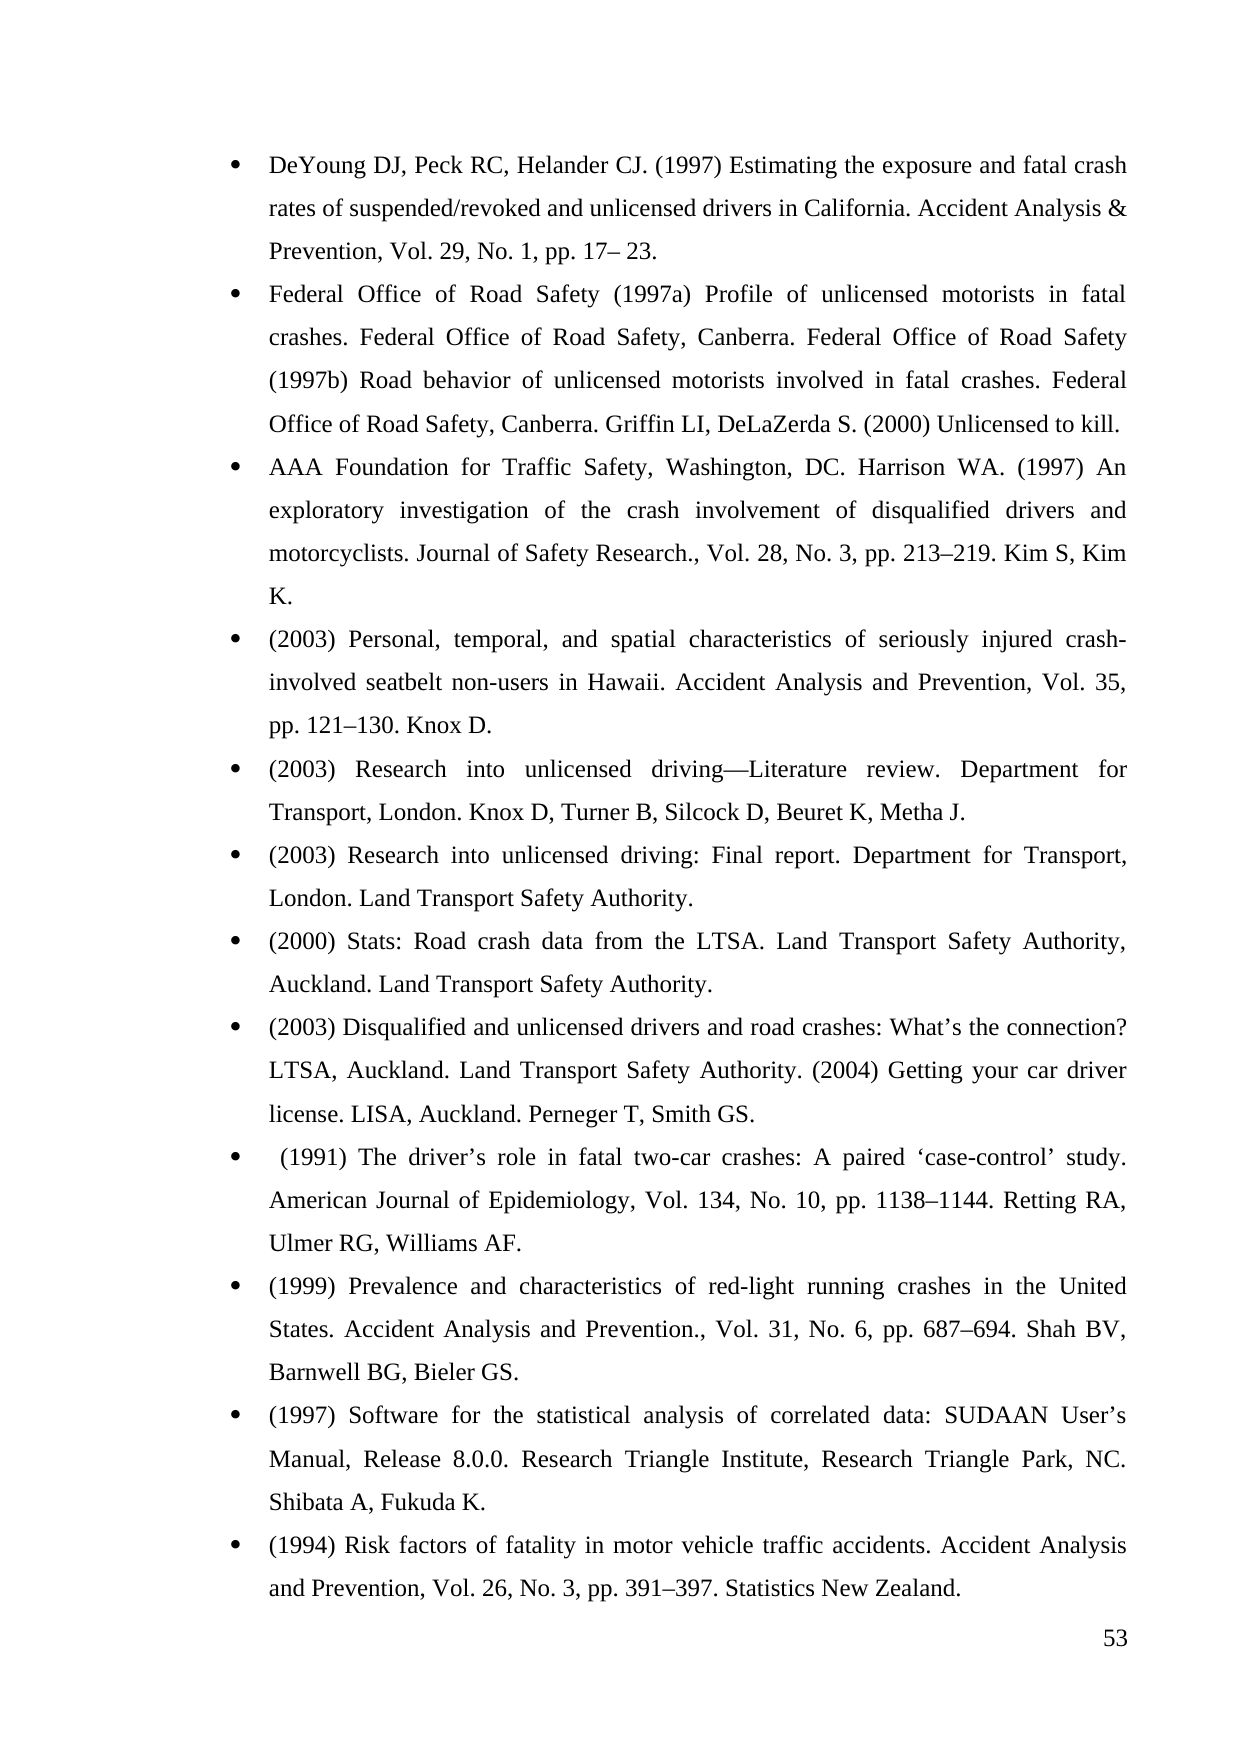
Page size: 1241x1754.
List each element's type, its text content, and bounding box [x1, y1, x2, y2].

list (2003) Research into unlicensed driving: Final report. Department for Transport, London. Land Transport Safety Authority. [231, 840, 1128, 912]
list (1991) The driver’s role in fatal two-car crashes: A paired ‘case-control’ study. American Journal of Epidemiology, Vol. 134, No. 10, pp. 1138–1144. Retting RA, Ulmer RG, Williams AF. [231, 1142, 1128, 1257]
list (2000) Stats: Road crash data from the LTSA. Land Transport Safety Authority, Auckland. Land Transport Safety Authority. [231, 926, 1128, 998]
list (1999) Prevalence and characteristics of red-light running crashes in the United States. Accident Analysis and Prevention., Vol. 31, No. 6, pp. 687–694. Shah BV, Barnwell BG, Bieler GS. [231, 1271, 1128, 1386]
list (1997) Software for the statistical analysis of correlated data: SUDAAN User’s Manual, Release 8.0.0. Research Triangle Institute, Research Triangle Park, NC. Shibata A, Fukuda K. [231, 1401, 1128, 1516]
list Federal Office of Road Safety (1997a) Profile of unlicensed motorists in fatal crashes. Federal Office of Road Safety, Canberra. Federal Office of Road Safety (1997b) Road behavior of unlicensed motorists involved in fatal crashes. Federal Office of Road Safety, Canberra. Griffin LI, DeLaZerda S. (2000) Unlicensed to kill. [231, 279, 1128, 437]
list (2003) Research into unlicensed driving—Literature review. Department for Transport, London. Knox D, Turner B, Silcock D, Beuret K, Metha J. [231, 754, 1128, 826]
list (1994) Risk factors of fatality in motor vehicle traffic accidents. Accident Analysis and Prevention, Vol. 26, No. 3, pp. 391–397. Statistics New Zealand. [231, 1530, 1128, 1602]
list (2003) Disqualified and unlicensed drivers and road crashes: What’s the connection? LTSA, Auckland. Land Transport Safety Authority. (2004) Getting your car driver license. LISA, Auckland. Perneger T, Smith GS. [231, 1012, 1128, 1127]
list (2003) Personal, temporal, and spatial characteristics of seriously injured crash-involved seatbelt non-users in Hawaii. Accident Analysis and Prevention, Vol. 35, pp. 121–130. Knox D. [231, 624, 1128, 739]
list DeYoung DJ, Peck RC, Helander CJ. (1997) Estimating the exposure and fatal crash rates of suspended/revoked and unlicensed drivers in California. Accident Analysis & Prevention, Vol. 29, No. 1, pp. 17– 23. [231, 150, 1128, 265]
list AAA Foundation for Traffic Safety, Washington, DC. Harrison WA. (1997) An exploratory investigation of the crash involvement of disqualified drivers and motorcyclists. Journal of Safety Research., Vol. 28, No. 3, pp. 213–219. Kim S, Kim K. [231, 452, 1128, 610]
